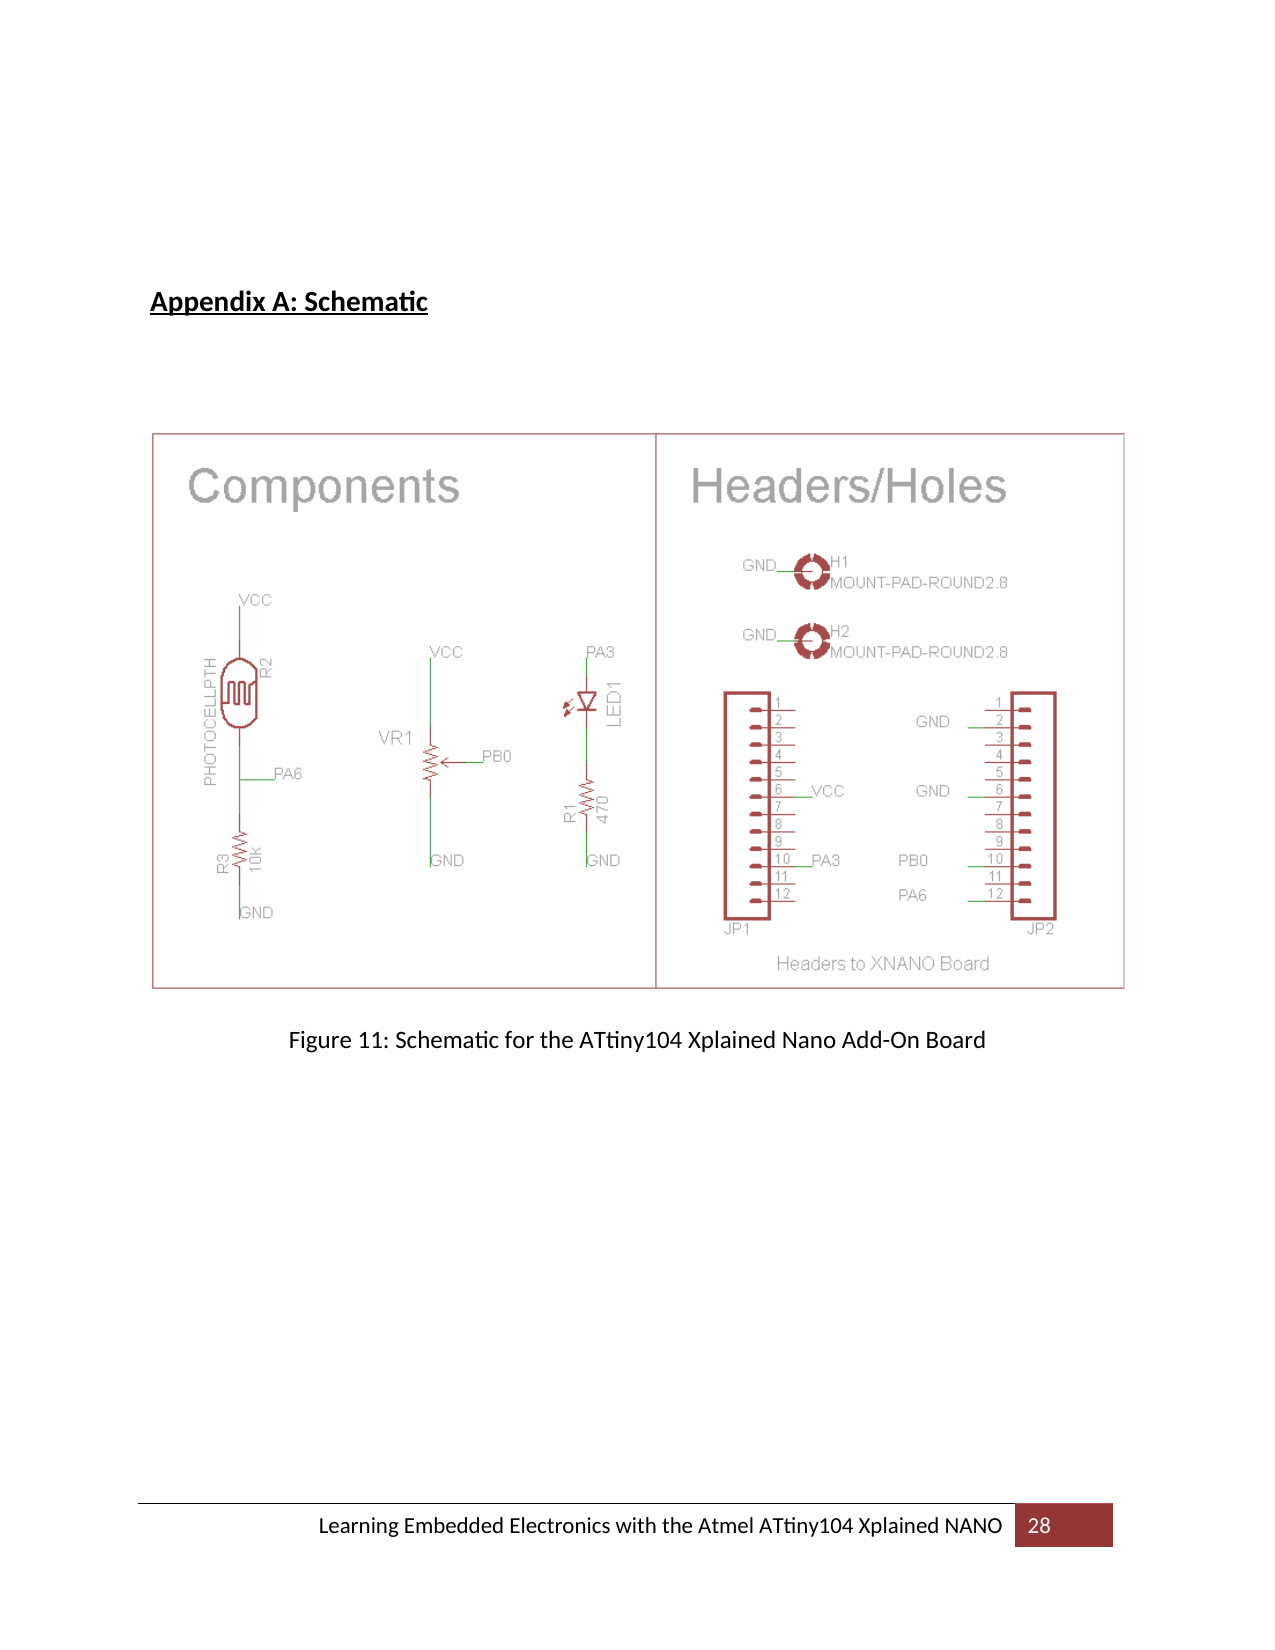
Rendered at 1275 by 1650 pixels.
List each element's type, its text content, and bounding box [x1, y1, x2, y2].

text Appendix A: Schematic [150, 283, 1125, 319]
picture [150, 431, 1125, 990]
text Figure 11: Schematic for the ATtiny104 Xplained Nano Add-On Board [150, 1024, 1125, 1055]
